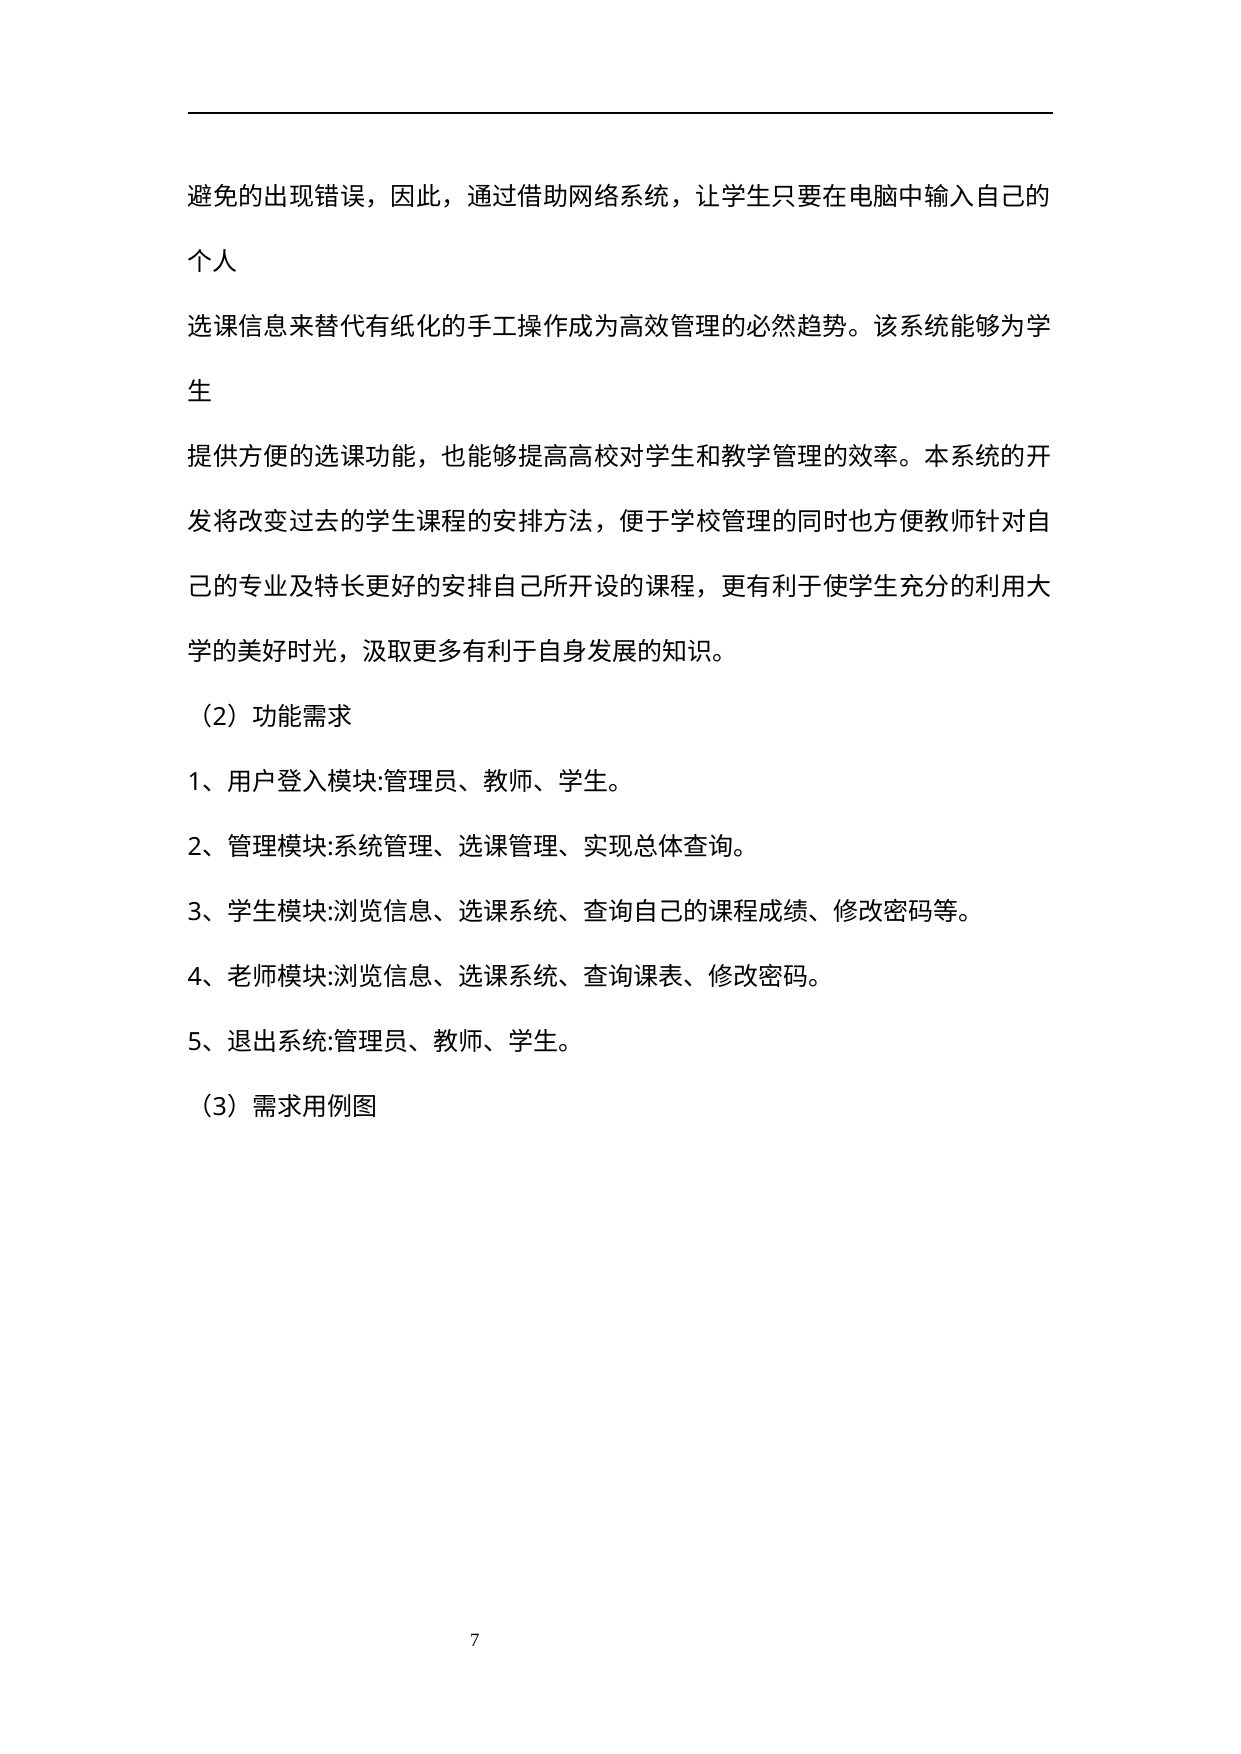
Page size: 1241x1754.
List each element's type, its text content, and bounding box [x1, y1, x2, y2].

text 1、用户登入模块:管理员、教师、学生。 [187, 747, 1053, 812]
text （3）需求用例图 [187, 1072, 1053, 1137]
text （2）功能需求 [187, 682, 1053, 747]
text 3、学生模块:浏览信息、选课系统、查询自己的课程成绩、修改密码等。 [187, 877, 1053, 942]
text 提供方便的选课功能，也能够提高高校对学生和教学管理的效率。本系统的开发将改变过去的学生课程的安排方法，便于学校管理的同时也方便教师针对自己的专业及特长更好的安排自己所开设的课程，更有利于使学生充分的利用大学的美好时光，汲取更多有利于自身发展的知识。 [187, 422, 1053, 682]
text 5、退出系统:管理员、教师、学生。 [187, 1007, 1053, 1072]
text 4、老师模块:浏览信息、选课系统、查询课表、修改密码。 [187, 942, 1053, 1007]
text 2、管理模块:系统管理、选课管理、实现总体查询。 [187, 812, 1053, 877]
text 选课信息来替代有纸化的手工操作成为高效管理的必然趋势。该系统能够为学生 [187, 292, 1053, 422]
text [187, 162, 1053, 292]
